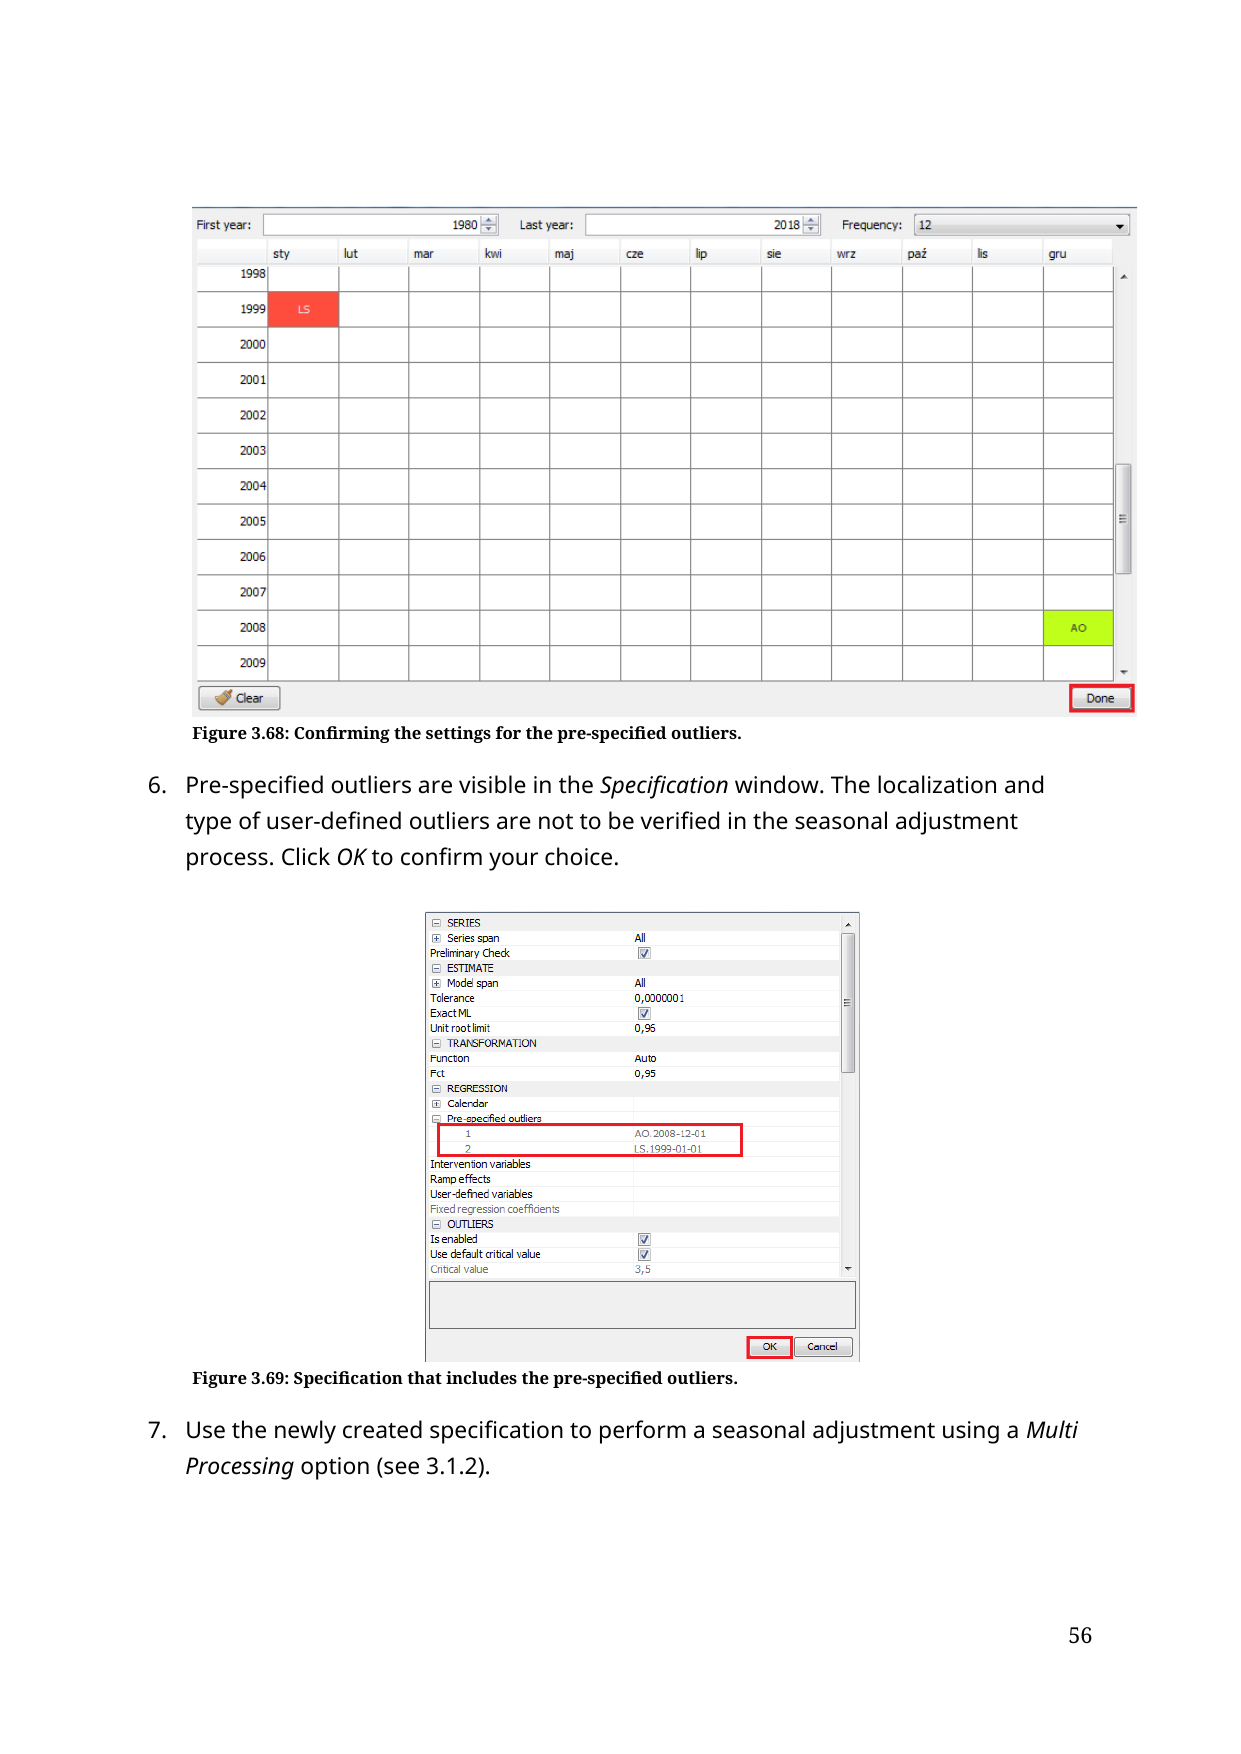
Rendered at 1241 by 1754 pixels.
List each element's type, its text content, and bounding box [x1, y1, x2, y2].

picture [192, 206, 1138, 717]
list Use the newly created specification to perform a seasonal adjustment using a Multi Processing option (see 3.1.2). [148, 1414, 1092, 1482]
list Pre-specified outliers are visible in the Specification window. The localization and type of user-defined outliers are not to be verified in the seasonal adjustment process. Click OK to confirm your choice. [148, 769, 1092, 872]
picture [425, 911, 860, 1362]
